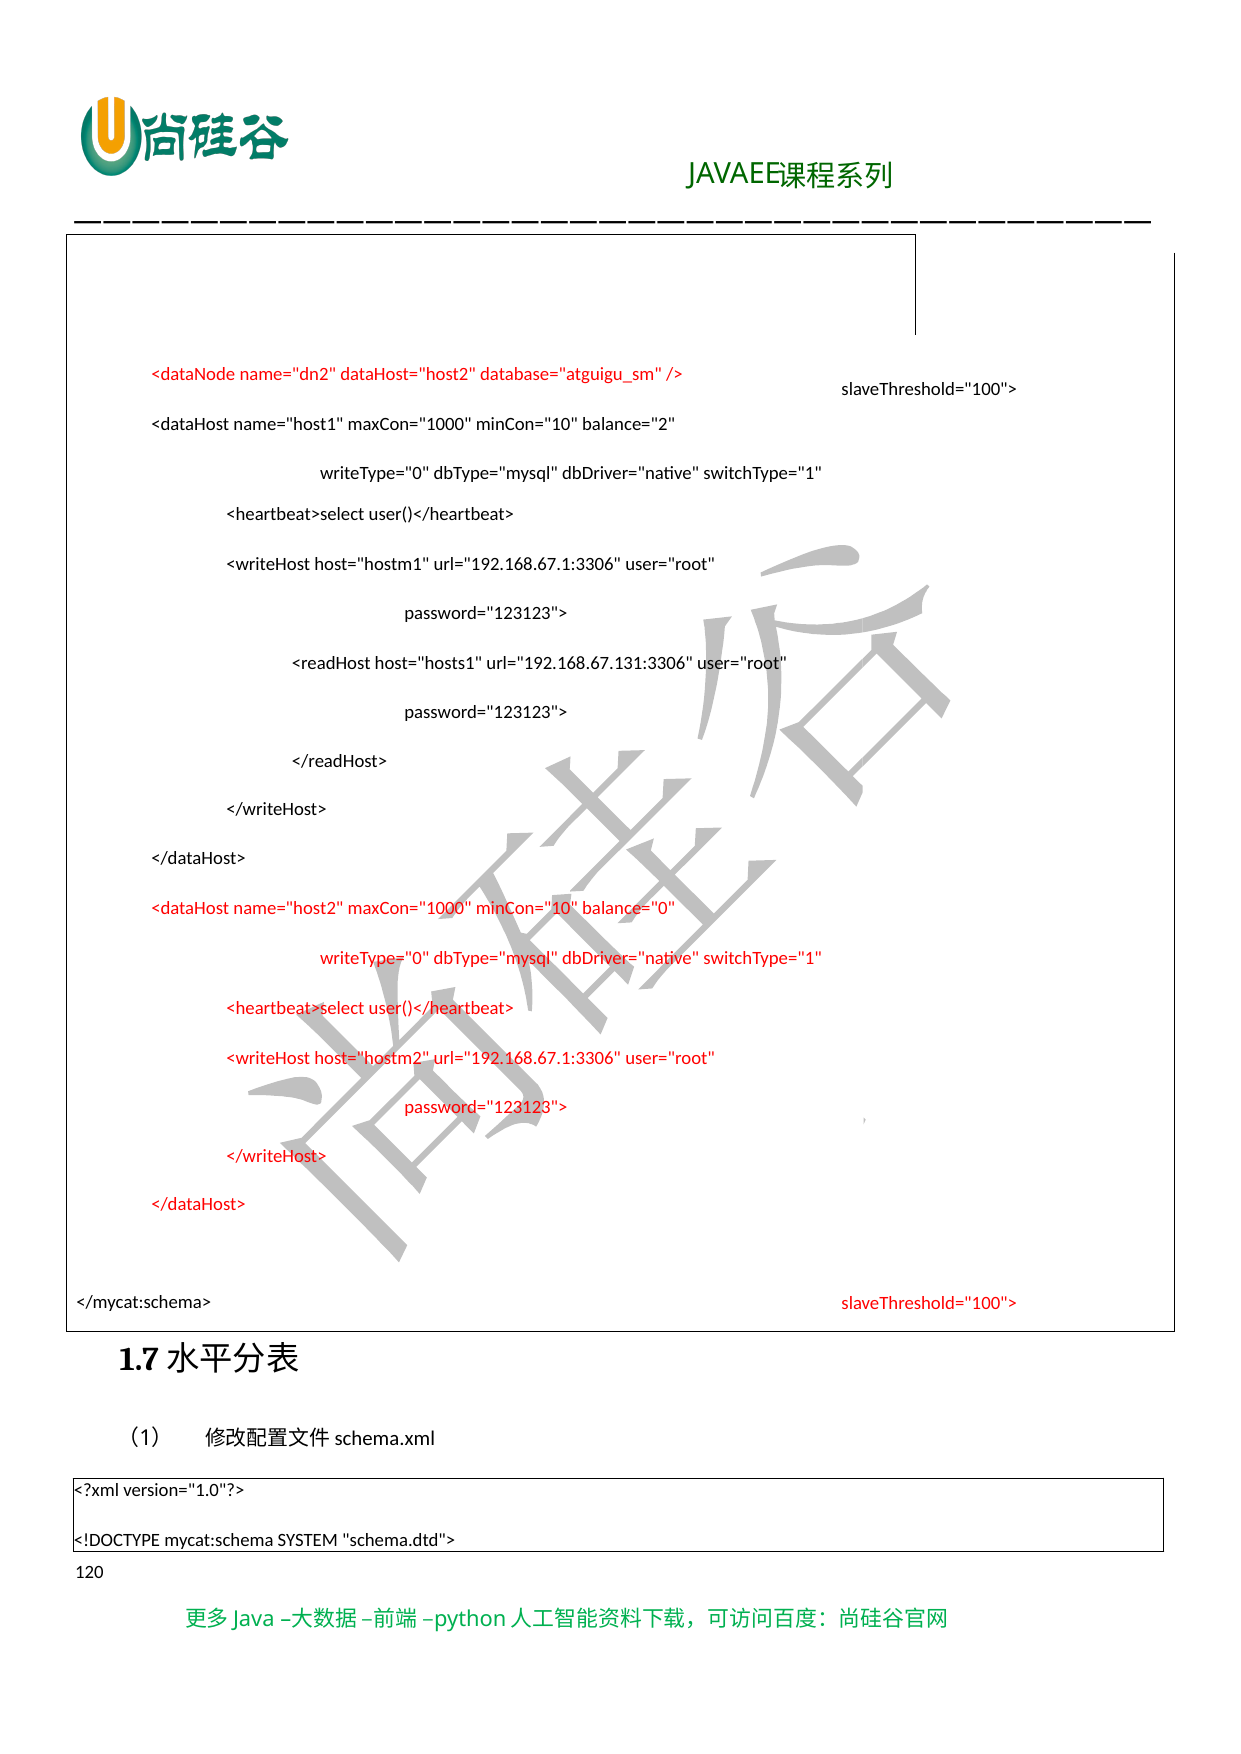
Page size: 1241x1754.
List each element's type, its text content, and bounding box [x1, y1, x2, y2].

text <!DOCTYPE mycat:schema SYSTEM "schema.dtd"> [74, 1527, 1163, 1551]
table_cell slaveThreshold="100"> [841, 502, 1174, 1331]
table_header slaveThreshold="100"> [841, 253, 1174, 502]
table_cell <heartbeat>select user()</heartbeat> <writeHost host="hostm1" url="192.168.67.1:3306" user="root" password="123123"> <readHost host="hosts1" url="192.168.67.131:3306" user="root" password="123123"> </readHost> </writeHost> </dataHost> <dataHost name="host2" maxCon="1000" minCon="10" balance="0" writeType="0" dbType="mysql" dbDriver="native" switchType="1" <heartbeat>select user()</heartbeat> <writeHost host="hostm2" url="192.168.67.1:3306" user="root" password="123123"> </writeHost> </dataHost> </mycat:schema> [67, 502, 841, 1331]
picture [72, 88, 294, 184]
table_header <dataNode name="dn2" dataHost="host2" database="atguigu_sm" /> <dataHost name="host1" maxCon="1000" minCon="10" balance="2" writeType="0" dbType="mysql" dbDriver="native" switchType="1" [67, 253, 841, 502]
subtitle 1.7 水平分表 [119, 1332, 851, 1380]
text <?xml version="1.0"?> [74, 1479, 1163, 1501]
list 修改配置文件 schema.xml [117, 1420, 851, 1452]
